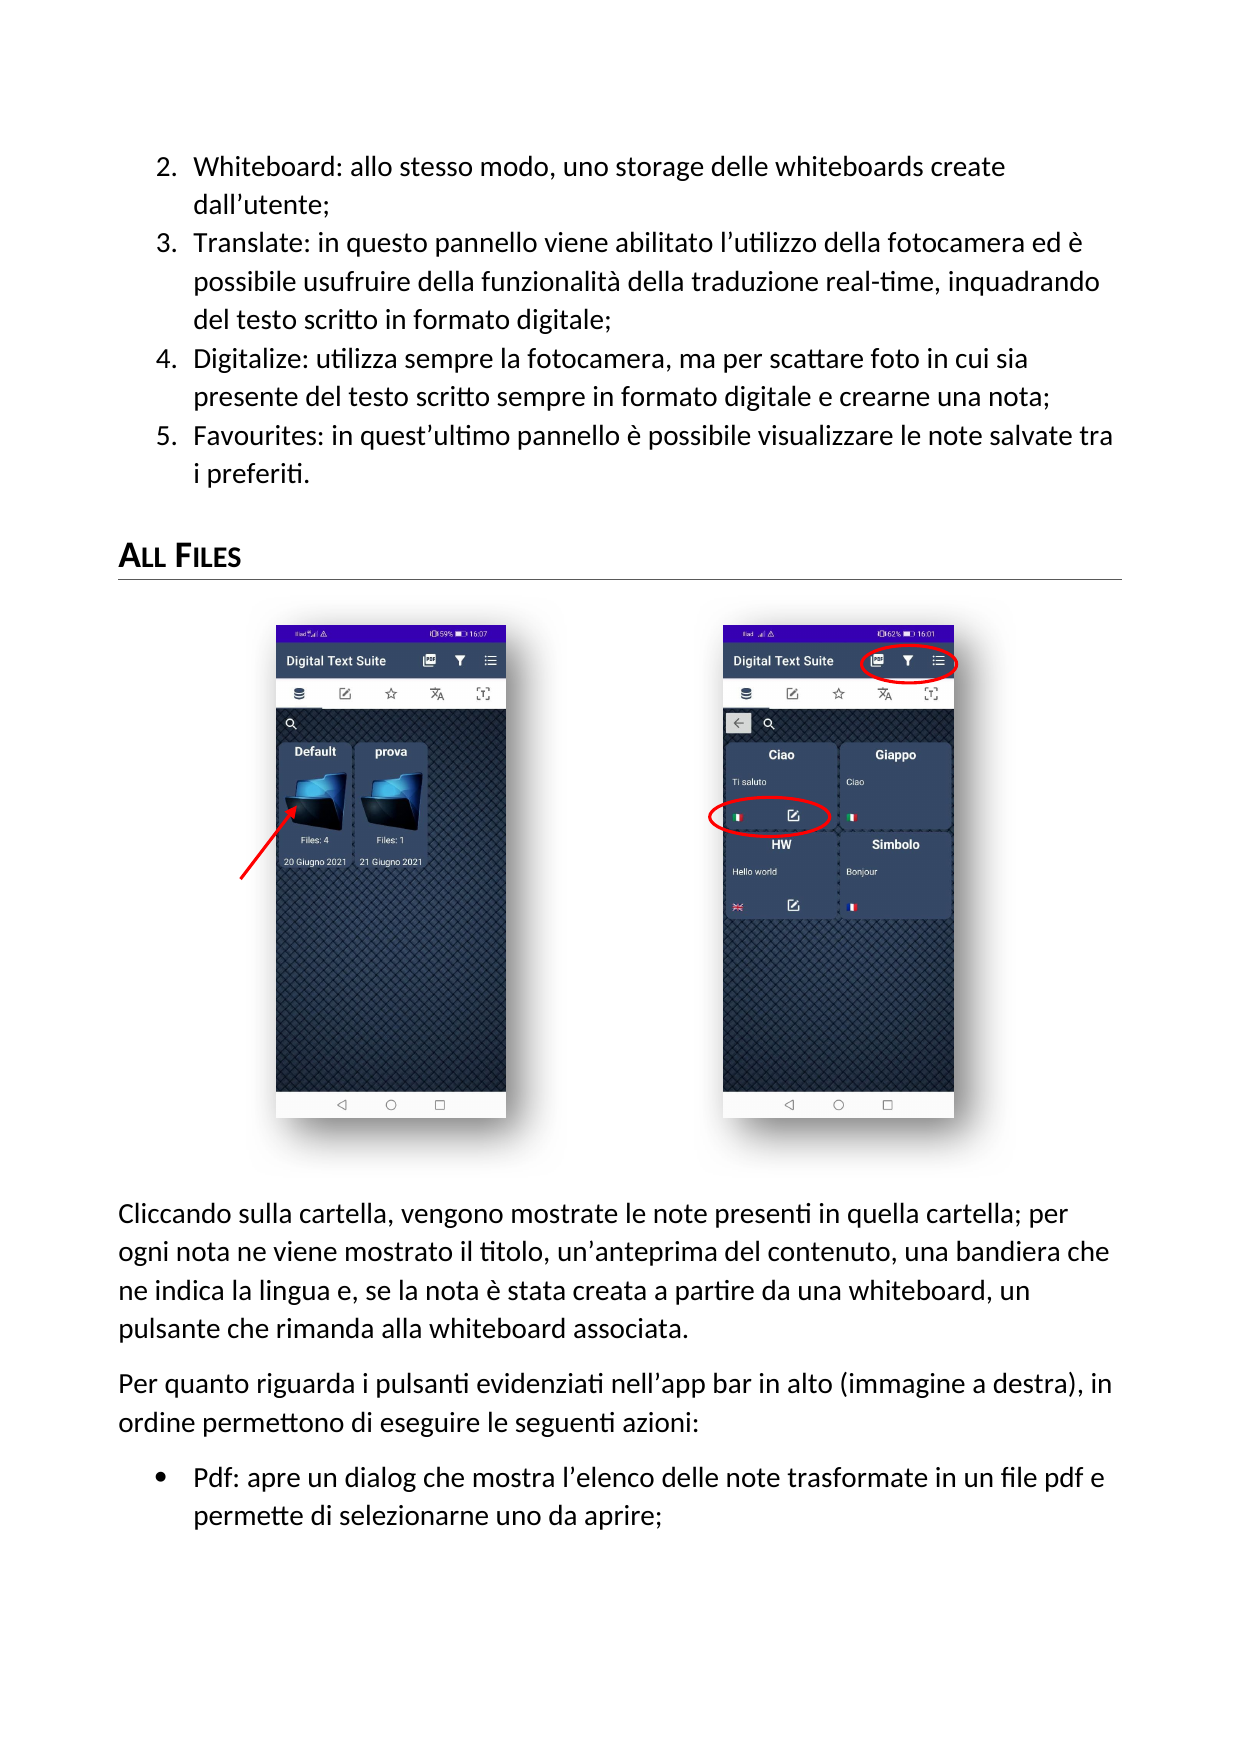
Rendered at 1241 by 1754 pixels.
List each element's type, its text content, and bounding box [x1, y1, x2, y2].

list Pdf: apre un dialog che mostra l’elenco delle note trasformate in un file pdf e permette di selezionarne uno da aprire; [156, 1459, 1122, 1533]
text Per quanto riguarda i pulsanti evidenziati nell’app bar in alto (immagine a destra), in ordine permettono di eseguire le seguenti azioni: [118, 1365, 1122, 1439]
text Cliccando sulla cartella, vengono mostrate le note presenti in quella cartella; per ogni nota ne viene mostrato il titolo, un’anteprima del contenuto, una bandiera che ne indica la lingua e, se la nota è stata creata a partire da una whiteboard, un pulsante che rimanda alla whiteboard associata. [118, 1195, 1122, 1346]
subtitle All Files [118, 531, 1122, 579]
picture [723, 625, 954, 1118]
picture [276, 625, 506, 1118]
list Whiteboard: allo stesso modo, uno storage delle whiteboards create dall’utente; [156, 148, 1122, 222]
list Favourites: in quest’ultimo pannello è possibile visualizzare le note salvate tra i preferiti. [156, 417, 1122, 491]
list Digitalize: utilizza sempre la fotocamera, ma per scattare foto in cui sia presente del testo scritto sempre in formato digitale e crearne una nota; [156, 340, 1122, 414]
list Translate: in questo pannello viene abilitato l’utilizzo della fotocamera ed è possibile usufruire della funzionalità della traduzione real-time, inquadrando del testo scritto in formato digitale; [156, 224, 1122, 337]
picture [723, 799, 828, 834]
picture [864, 647, 954, 681]
